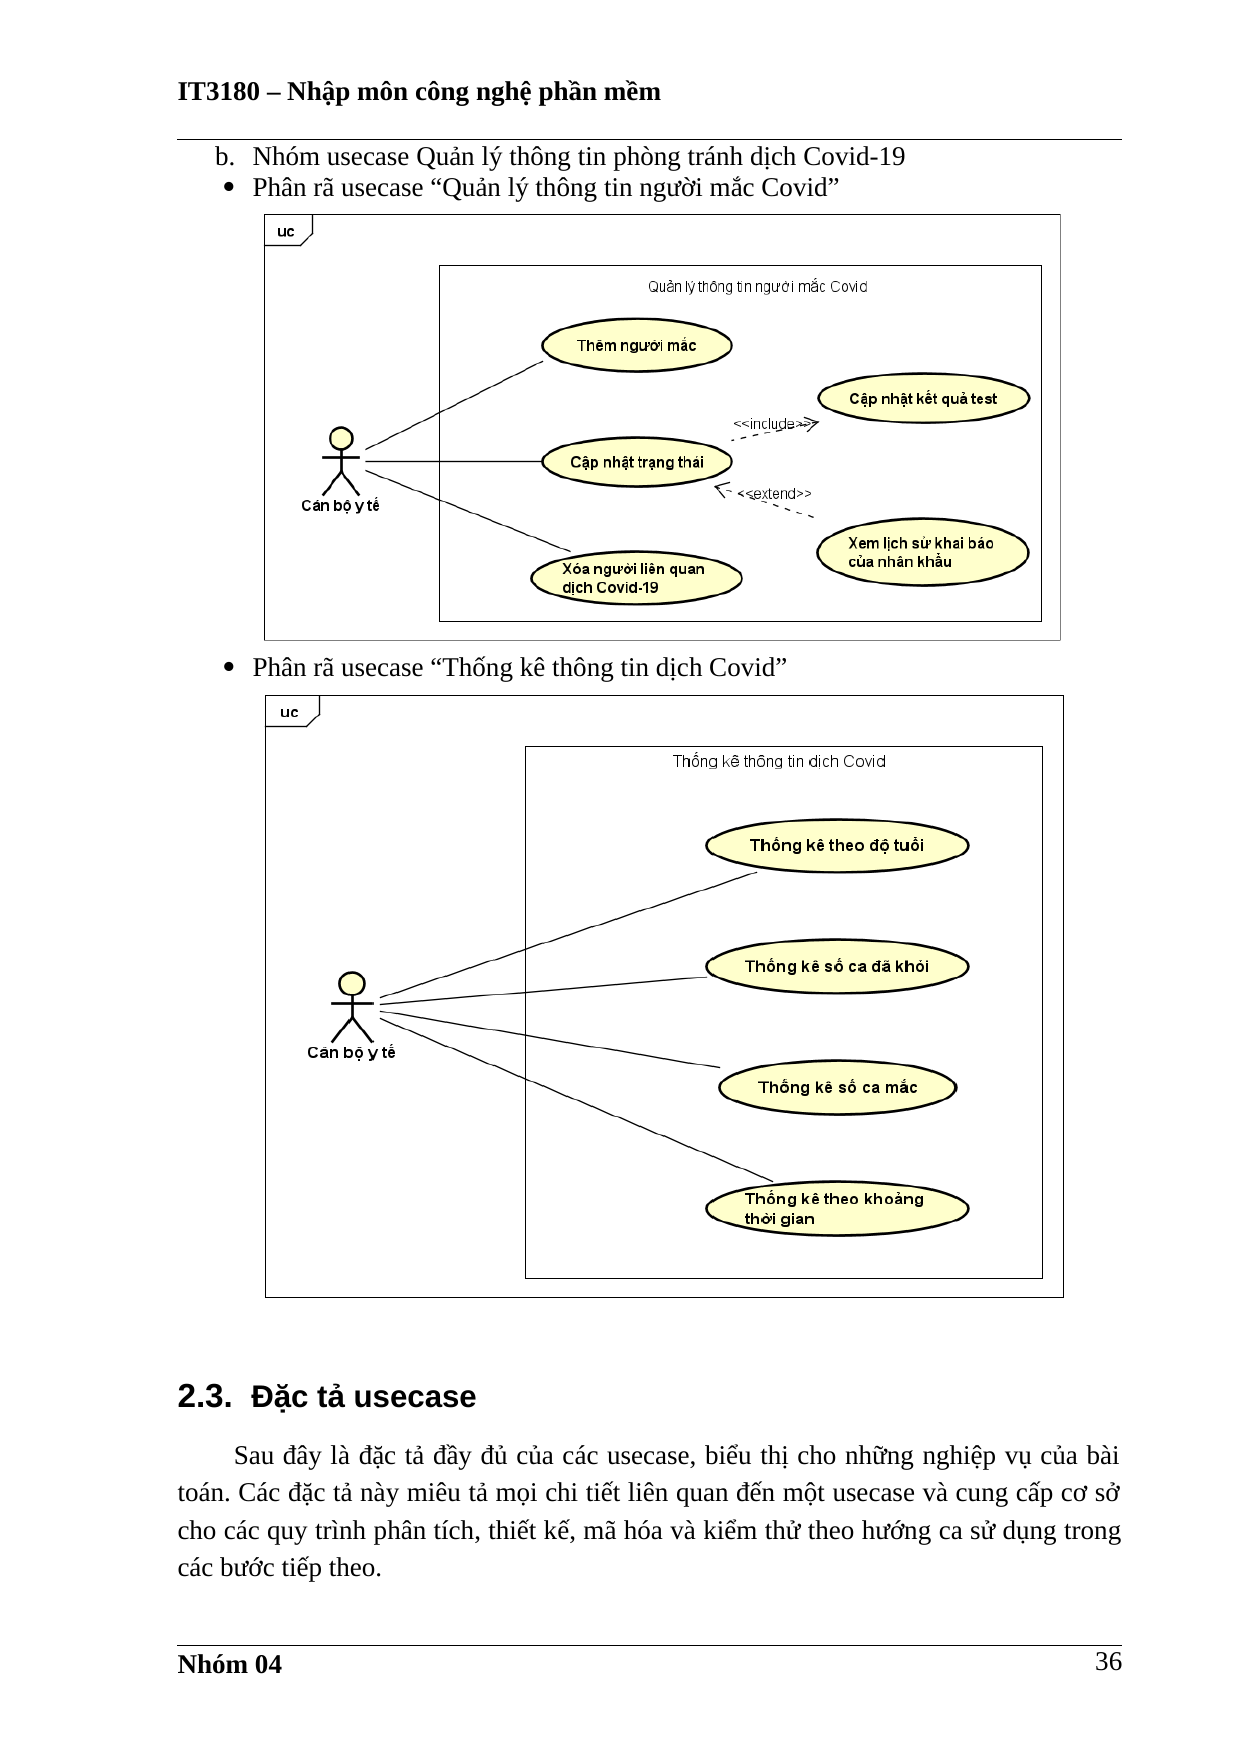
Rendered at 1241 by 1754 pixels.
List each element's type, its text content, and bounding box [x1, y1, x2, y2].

picture [252, 202, 1072, 652]
list Phân rã usecase “Quản lý thông tin người mắc Covid” [224, 172, 1122, 203]
subtitle Đặc tả usecase [177, 1376, 1122, 1414]
picture [252, 682, 1078, 1308]
text Sau đây là đặc tả đầy đủ của các usecase, biểu thị cho những nghiệp vụ của bài toán. Các đặc tả này miêu tả mọi chi tiết liên quan đến một usecase và cung cấp cơ sở cho các quy trình phân tích, thiết kế, mã hóa và kiểm thử theo hướng ca sử dụng trong các bước tiếp theo. [177, 1439, 1122, 1582]
list Phân rã usecase “Thống kê thông tin dịch Covid” [224, 651, 1122, 682]
list Nhóm usecase Quản lý thông tin phòng tránh dịch Covid-19 [215, 140, 1122, 172]
